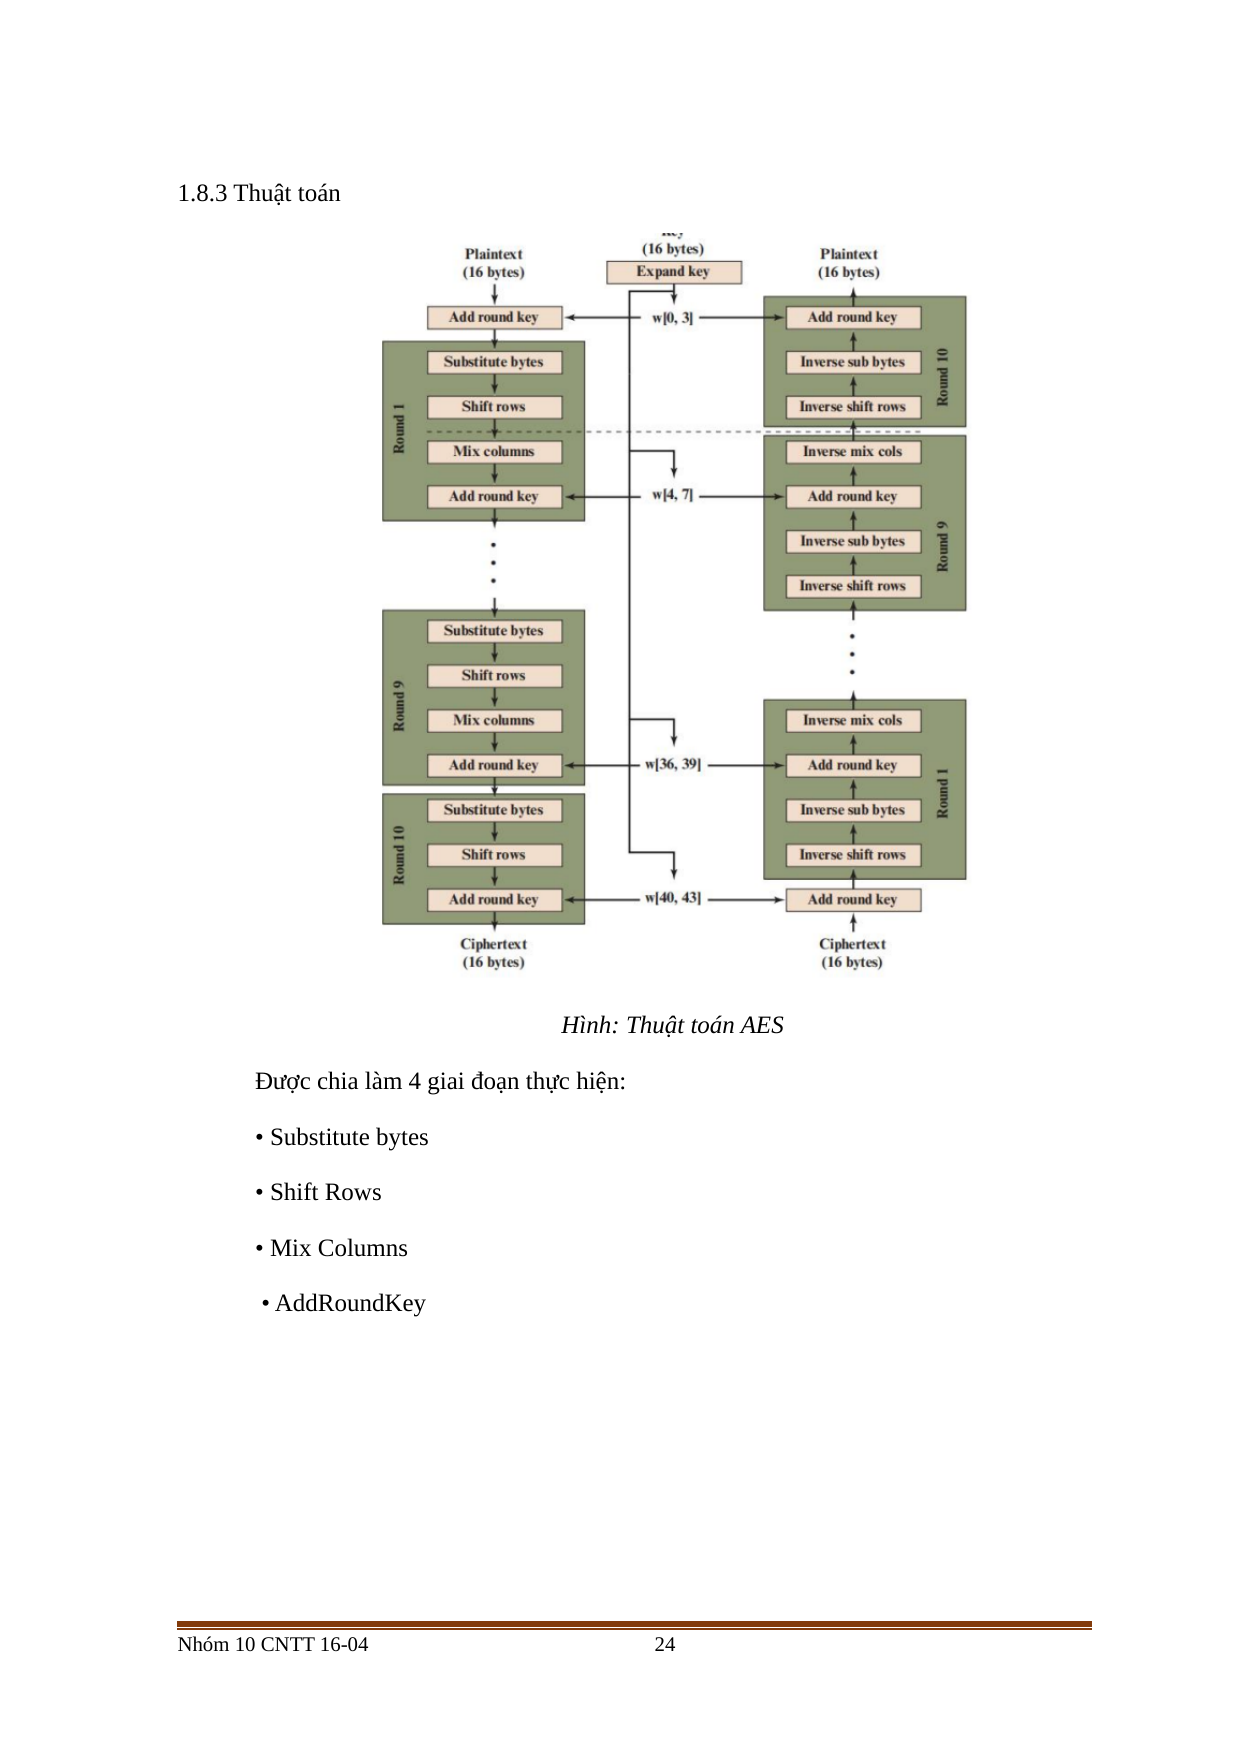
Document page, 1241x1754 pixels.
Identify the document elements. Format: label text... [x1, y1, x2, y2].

picture [366, 233, 981, 983]
text Hình: Thuật toán AES [255, 1010, 1092, 1039]
text Được chia làm 4 giai đoạn thực hiện: [255, 1066, 1092, 1095]
text • Mix Columns [255, 1233, 1092, 1262]
text • Shift Rows [255, 1177, 1092, 1206]
text • AddRoundKey [255, 1288, 1092, 1317]
subtitle 1.8.3 Thuật toán [177, 178, 1092, 207]
text • Substitute bytes [255, 1122, 1092, 1150]
